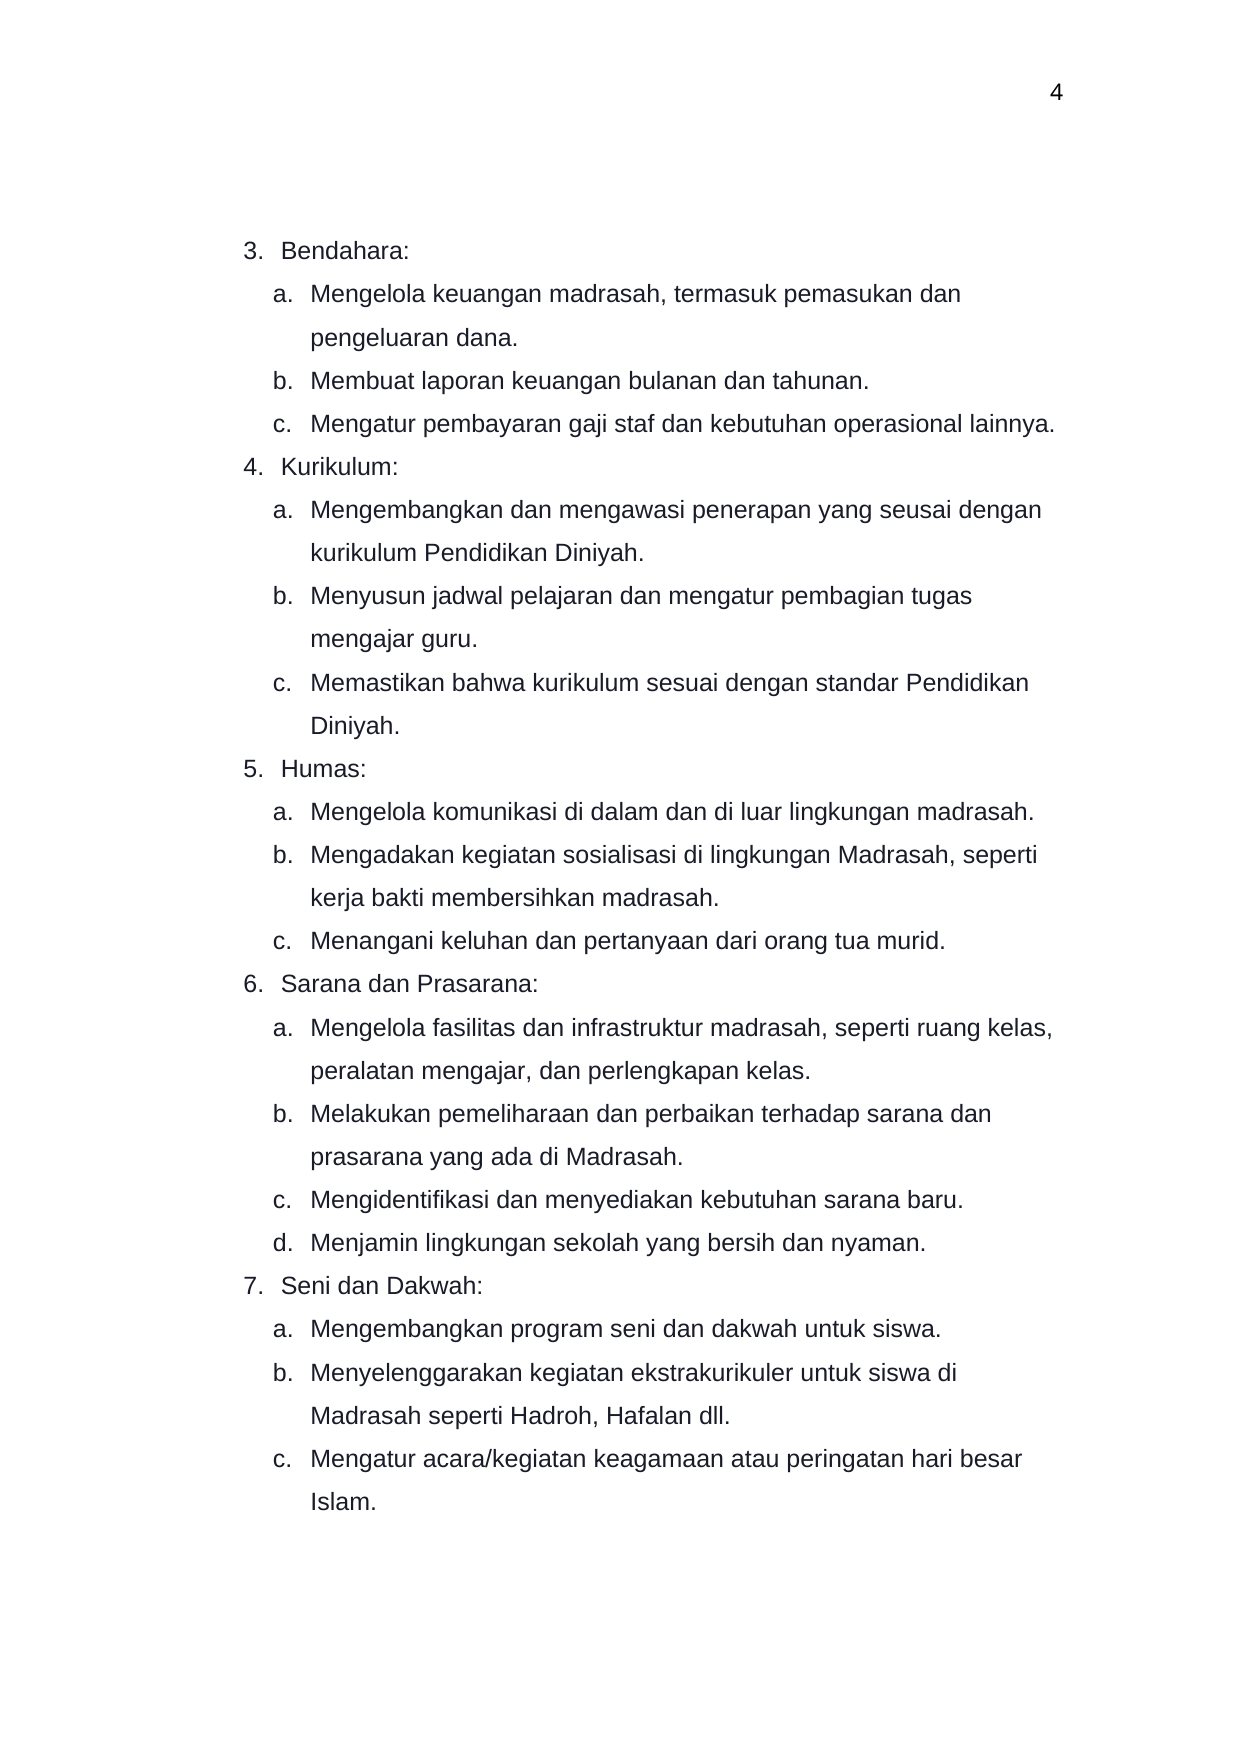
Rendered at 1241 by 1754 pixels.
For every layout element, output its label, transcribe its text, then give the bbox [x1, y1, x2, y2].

list Seni dan Dakwah: [243, 1271, 1063, 1300]
list Mengelola keuangan madrasah, termasuk pemasukan dan pengeluaran dana. [273, 279, 1063, 351]
list Mengelola fasilitas dan infrastruktur madrasah, seperti ruang kelas, peralatan mengajar, dan perlengkapan kelas. [273, 1012, 1063, 1084]
list Menangani keluhan dan pertanyaan dari orang tua murid. [273, 926, 1063, 955]
list Menyelenggarakan kegiatan ekstrakurikuler untuk siswa di Madrasah seperti Hadroh, Hafalan dll. [273, 1357, 1063, 1429]
list Mengatur pembayaran gaji staf dan kebutuhan operasional lainnya. [273, 409, 1063, 437]
list Mengadakan kegiatan sosialisasi di lingkungan Madrasah, seperti kerja bakti membersihkan madrasah. [273, 840, 1063, 912]
list Menjamin lingkungan sekolah yang bersih dan nyaman. [273, 1228, 1063, 1257]
list Mengembangkan program seni dan dakwah untuk siswa. [273, 1314, 1063, 1343]
list Sarana dan Prasarana: [243, 969, 1063, 998]
list Menyusun jadwal pelajaran dan mengatur pembagian tugas mengajar guru. [273, 581, 1063, 653]
list Membuat laporan keuangan bulanan dan tahunan. [273, 366, 1063, 394]
list Bendahara: [243, 236, 1063, 265]
list Melakukan pemeliharaan dan perbaikan terhadap sarana dan prasarana yang ada di Madrasah. [273, 1099, 1063, 1171]
list Memastikan bahwa kurikulum sesuai dengan standar Pendidikan Diniyah. [273, 667, 1063, 739]
list Humas: [243, 754, 1063, 782]
list Mengelola komunikasi di dalam dan di luar lingkungan madrasah. [273, 797, 1063, 826]
list Mengembangkan dan mengawasi penerapan yang seusai dengan kurikulum Pendidikan Diniyah. [273, 495, 1063, 567]
list Kurikulum: [243, 452, 1063, 481]
list Mengatur acara/kegiatan keagamaan atau peringatan hari besar Islam. [273, 1444, 1063, 1516]
list Mengidentifikasi dan menyediakan kebutuhan sarana baru. [273, 1185, 1063, 1214]
